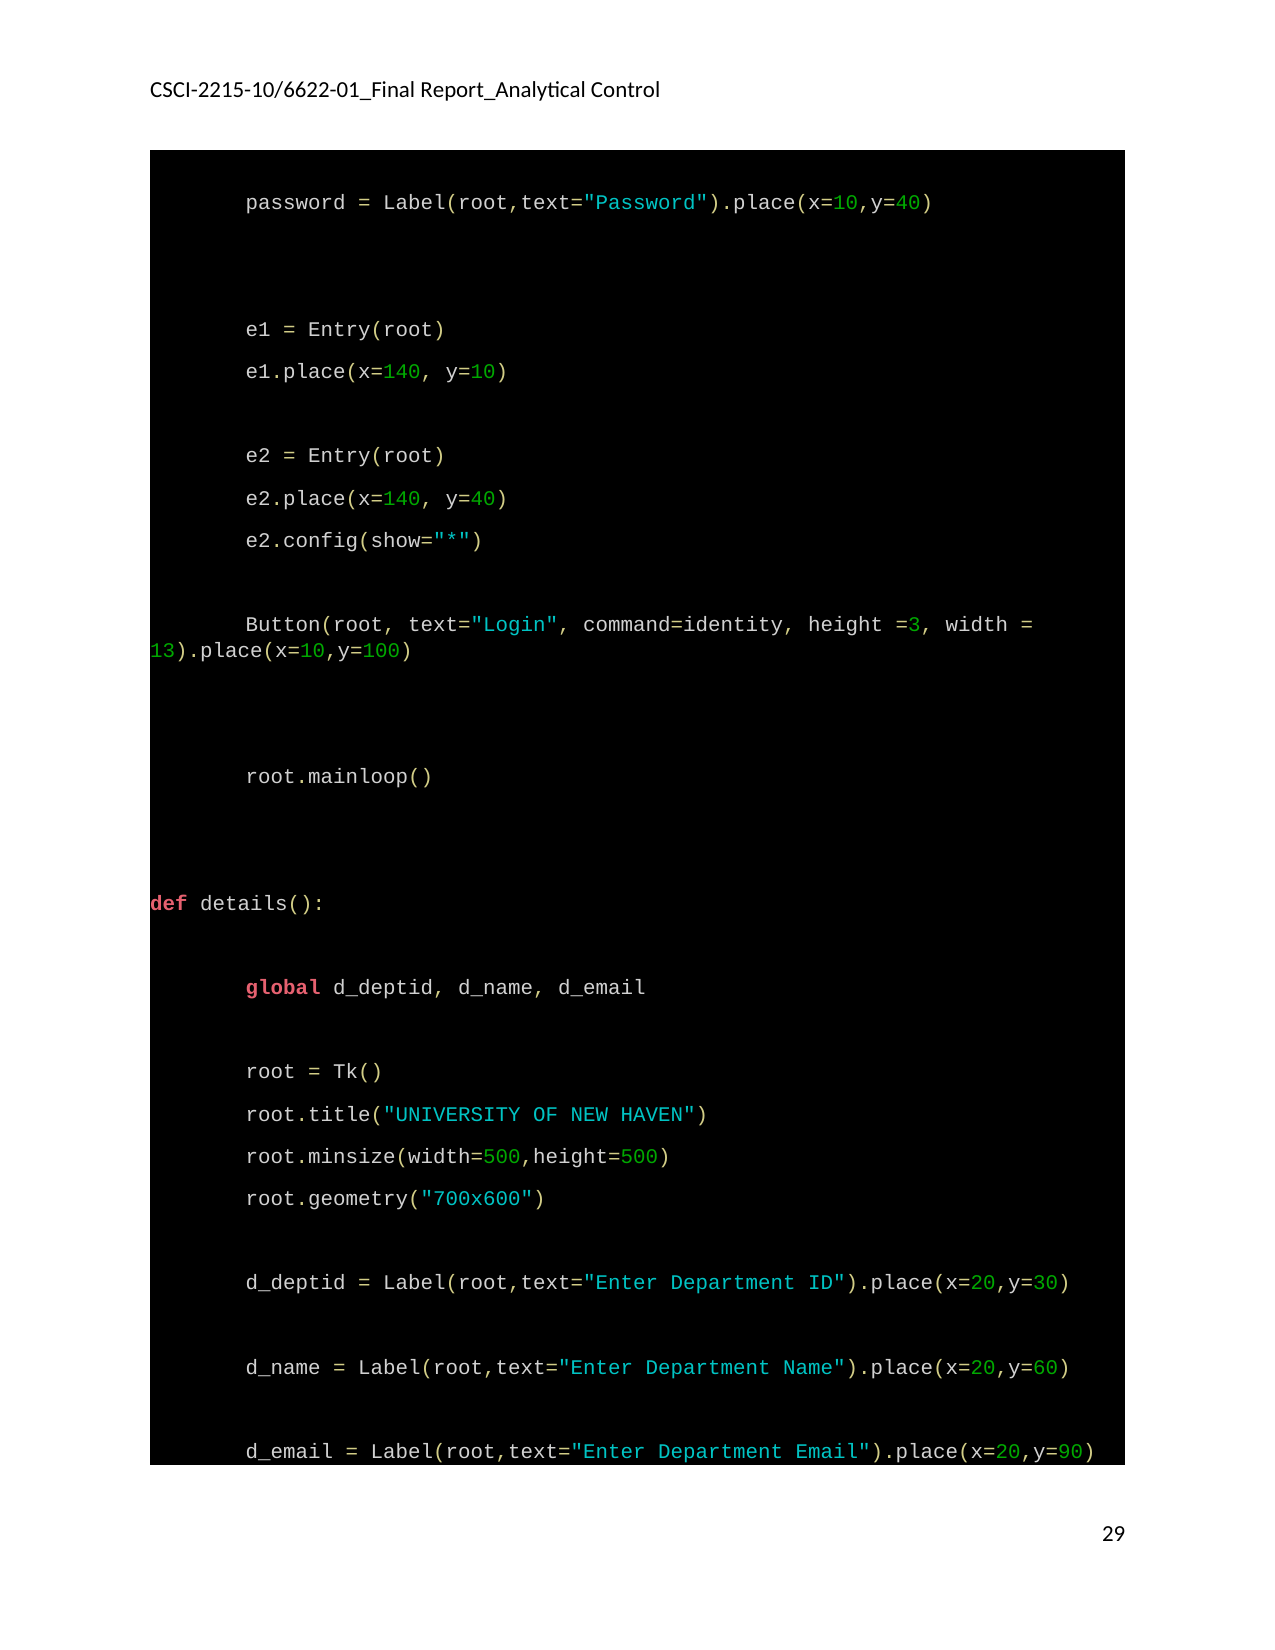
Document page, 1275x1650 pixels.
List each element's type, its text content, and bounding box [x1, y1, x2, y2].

text root.title("UNIVERSITY OF NEW HAVEN") [150, 1104, 1125, 1127]
text d_deptid = Label(root,text="Enter Department ID").place(x=20,y=30) [150, 1272, 1125, 1296]
text password = Label(root,text="Password").place(x=10,y=40) [150, 192, 1125, 216]
text e2.place(x=140, y=40) [150, 487, 1125, 511]
text root.geometry("700x600") [150, 1188, 1125, 1212]
text e1 = Entry(root) [150, 319, 1125, 342]
text root = Tk() [150, 1061, 1125, 1085]
text global d_deptid, d_name, d_email [150, 977, 1125, 1001]
text root.minsize(width=500,height=500) [150, 1146, 1125, 1169]
text d_email = Label(root,text="Enter Department Email").place(x=20,y=90) [150, 1441, 1125, 1465]
text root.mainloop() [150, 766, 1125, 790]
text e2.config(show="*") [150, 530, 1125, 553]
text e2 = Entry(root) [150, 445, 1125, 469]
text e1.place(x=140, y=10) [150, 361, 1125, 384]
text def details(): [150, 893, 1125, 916]
text Button(root, text="Login", command=identity, height =3, width = 13).place(x=10,y=100) [150, 614, 1125, 663]
text d_name = Label(root,text="Enter Department Name").place(x=20,y=60) [150, 1357, 1125, 1380]
